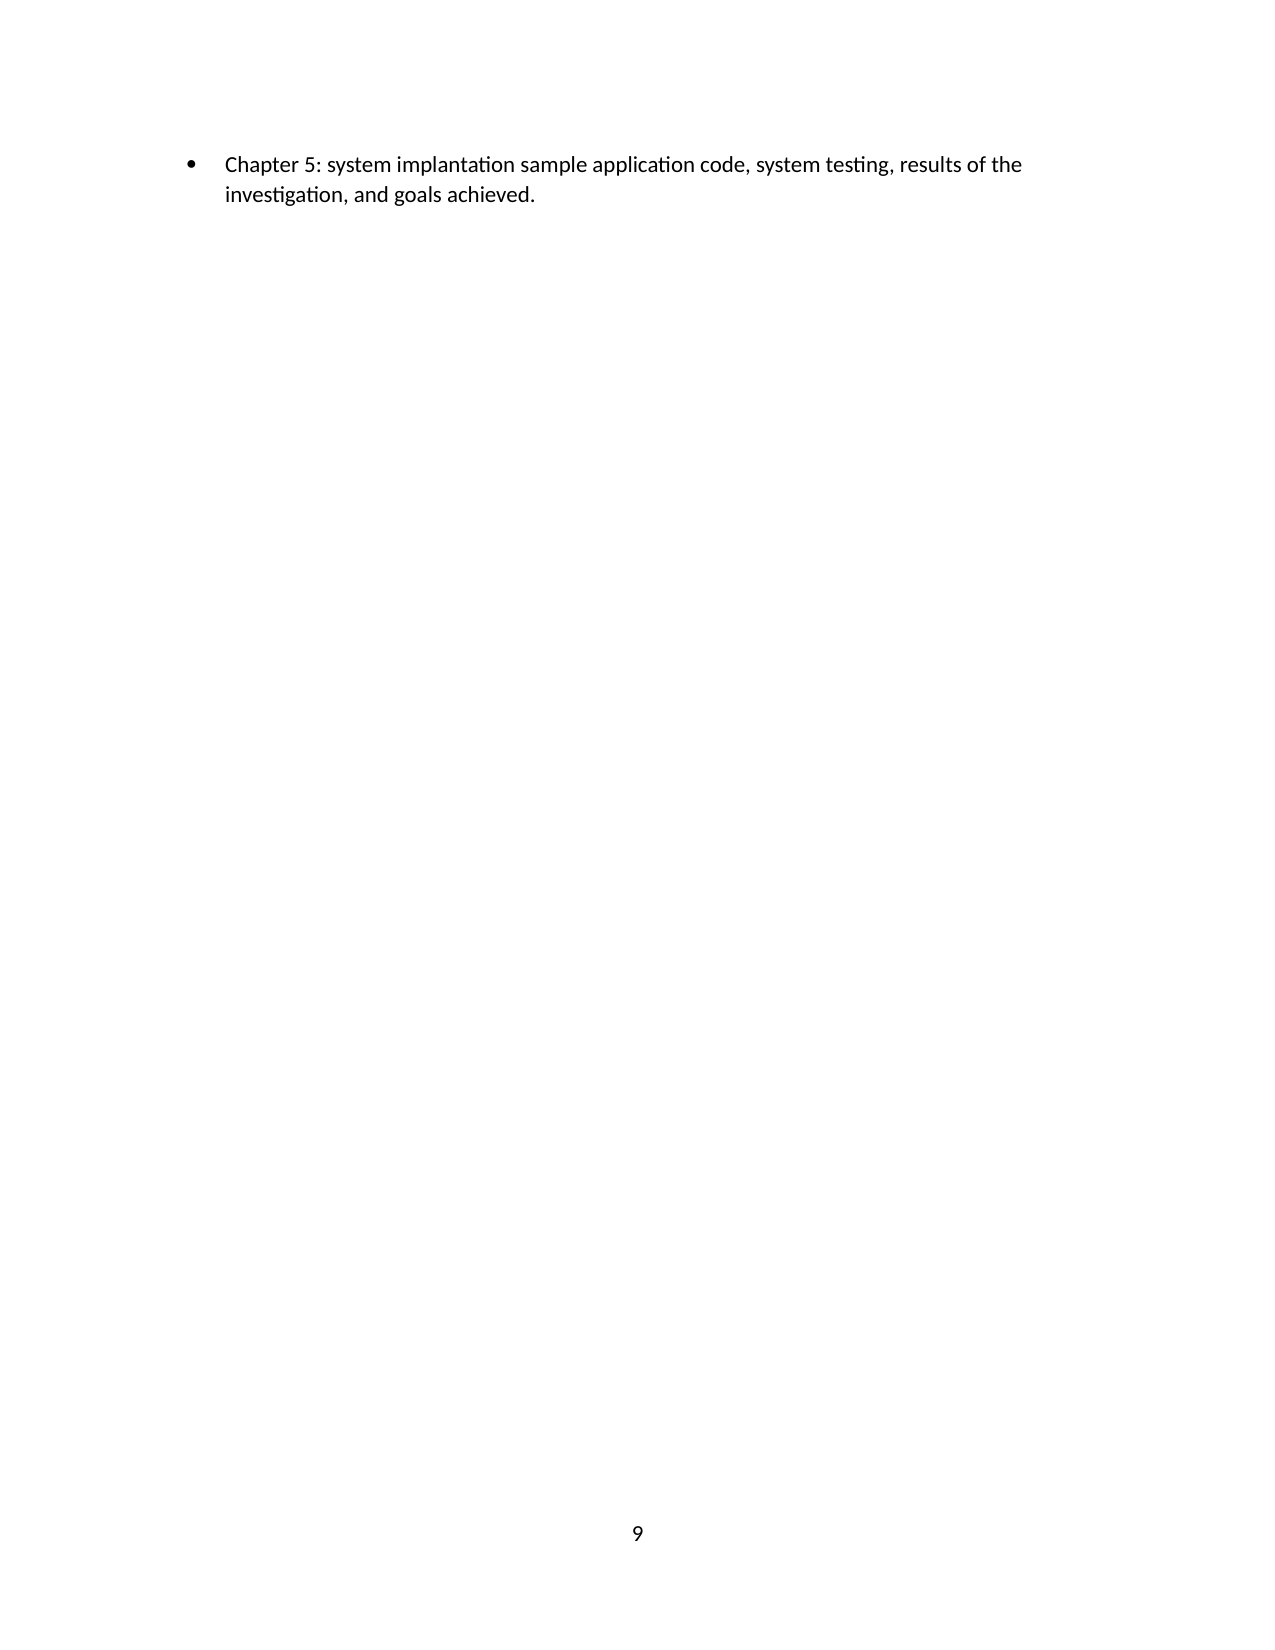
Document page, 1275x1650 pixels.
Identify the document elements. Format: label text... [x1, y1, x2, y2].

list Chapter 5: system implantation sample application code, system testing, results of the investigation, and goals achieved. [187, 150, 1125, 208]
